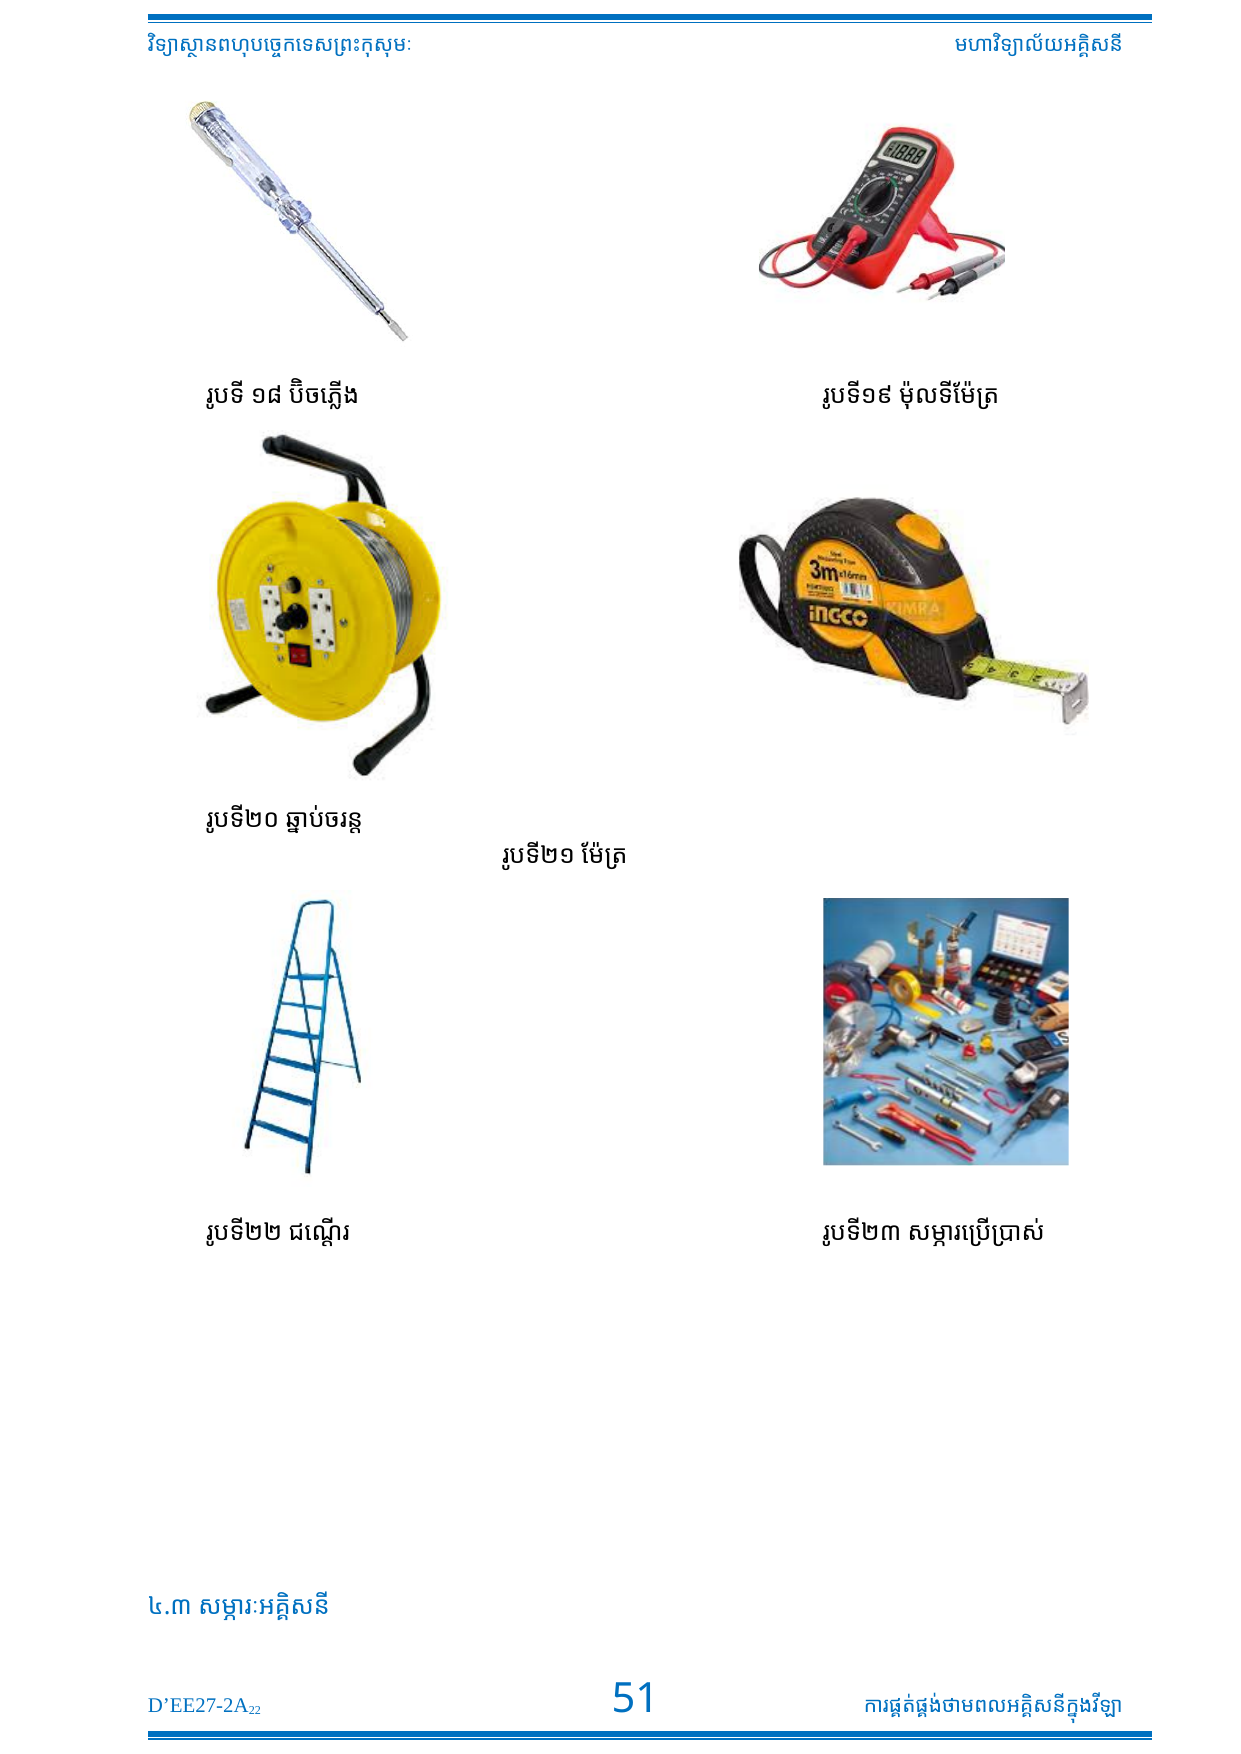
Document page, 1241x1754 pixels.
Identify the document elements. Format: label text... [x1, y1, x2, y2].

text រូបទី​ ១៨ ប៊ិចភ្លើង រូបទី១៩ ម៉ុលទីម៉ែត្រ [148, 376, 1152, 411]
picture [738, 435, 1089, 786]
picture [822, 898, 903, 1164]
picture [758, 88, 1005, 335]
text រូបទី២០ ឆ្នាប់ចរន្ត រូបទី២១ ម៉ែត្រ [148, 800, 1152, 871]
text ៤.៣ សម្ភារៈអគ្គិសនី [148, 1587, 1152, 1621]
picture [193, 890, 440, 1187]
picture [147, 88, 417, 358]
picture [147, 430, 500, 782]
text រូបទី២២ ជណ្ដើរ រូបទី២៣ សម្ភារប្រើប្រាស់ [148, 1213, 1152, 1247]
